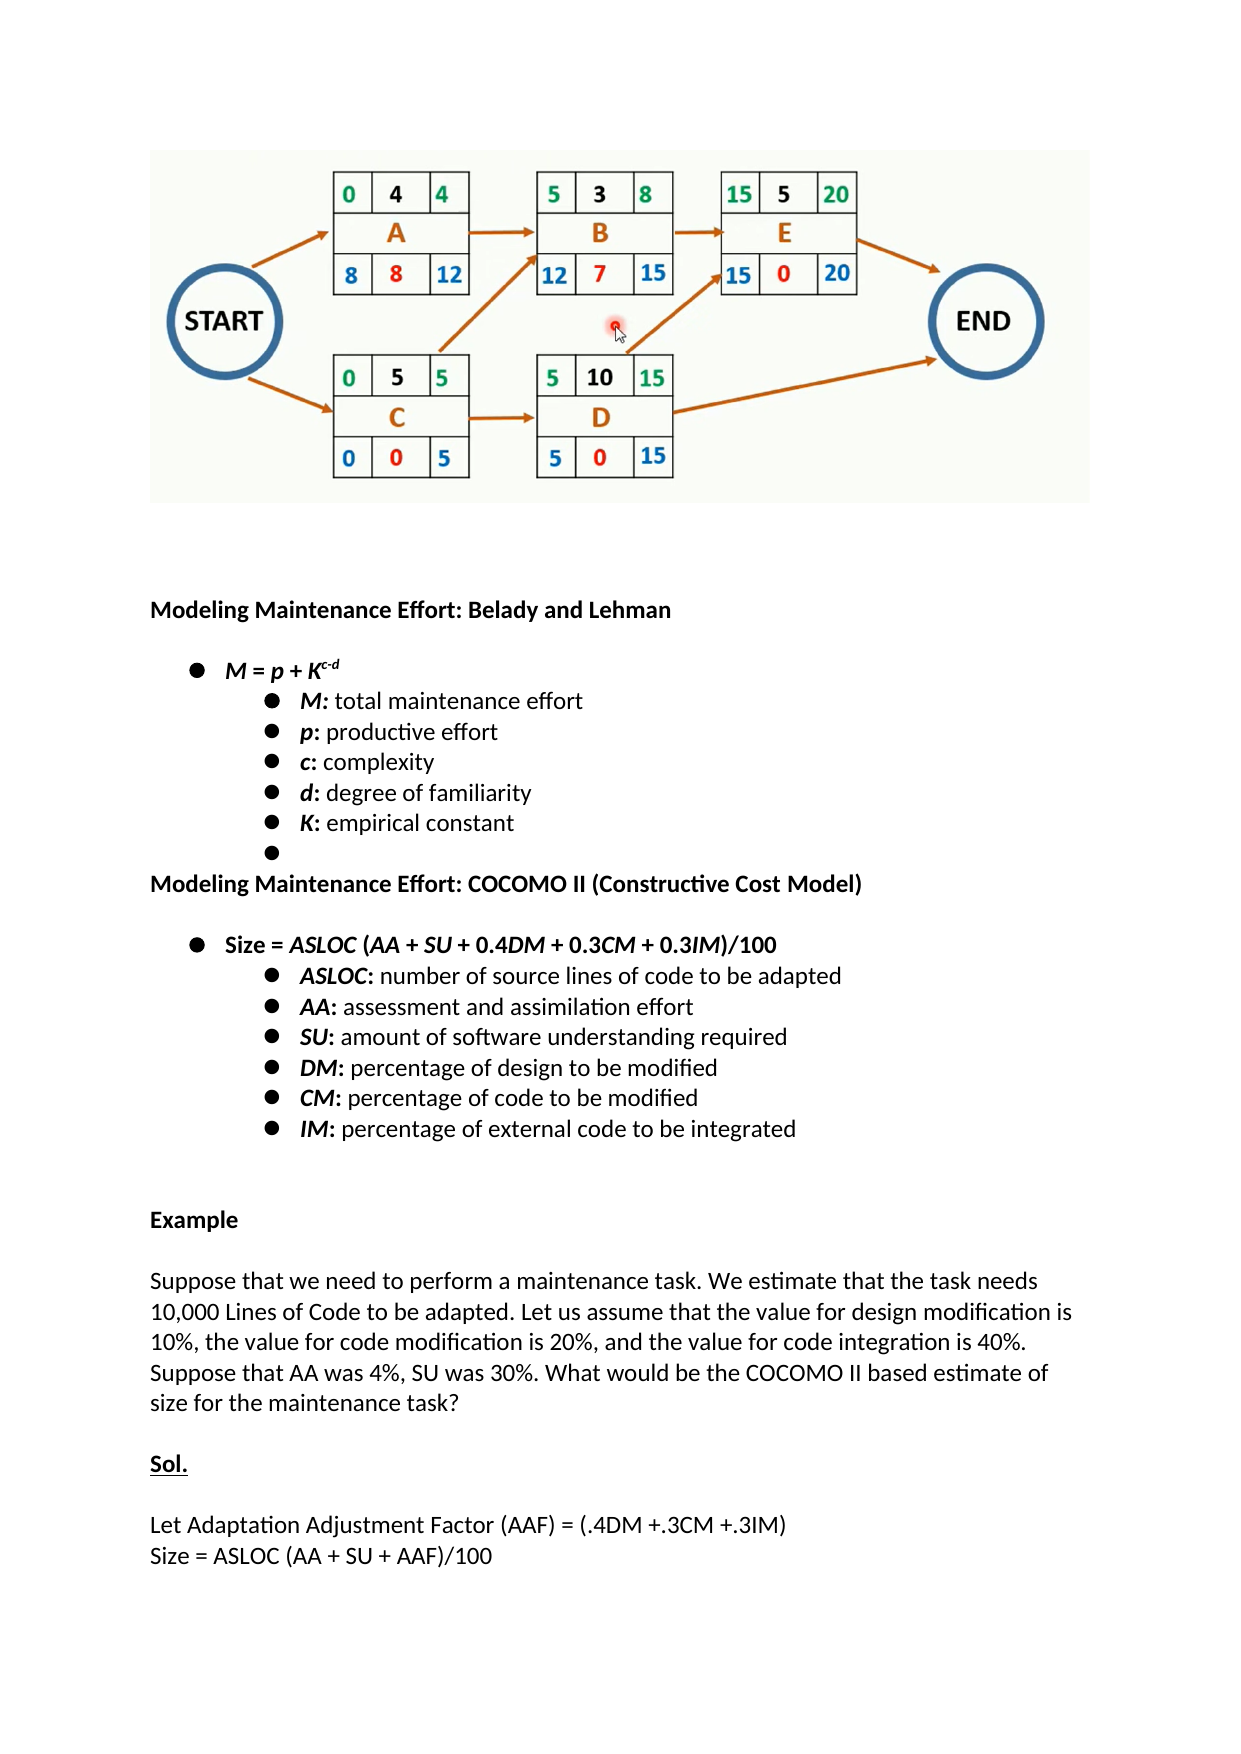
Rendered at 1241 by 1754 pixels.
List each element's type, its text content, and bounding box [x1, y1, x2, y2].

list Size = ASLOC (AA + SU + 0.4DM + 0.3CM + 0.3IM)/100 [187, 930, 1090, 960]
list SU: amount of software understanding required [262, 1021, 1090, 1052]
list DM: percentage of design to be modified [262, 1052, 1090, 1082]
list ASLOC: number of source lines of code to be adapted [262, 960, 1090, 991]
list M = p + Kc-d [187, 655, 1090, 686]
list CM: percentage of code to be modified [262, 1082, 1090, 1113]
text Let Adaptation Adjustment Factor (AAF) = (.4DM +.3CM +.3IM) [150, 1509, 1090, 1540]
picture [150, 150, 1090, 503]
text Suppose that we need to perform a maintenance task. We estimate that the task needs 10,000 Lines of Code to be adapted. Let us assume that the value for design modification is 10%, the value for code modification is 20%, and the value for code integration is 40%. Suppose that AA was 4%, SU was 30%. What would be the COCOMO II based estimate of size for the maintenance task? [150, 1265, 1090, 1418]
text Size = ASLOC (AA + SU + AAF)/100 [150, 1540, 1090, 1571]
text Sol. [150, 1448, 1090, 1479]
list p: productive effort [262, 716, 1090, 747]
list AA: assessment and assimilation effort [262, 991, 1090, 1021]
list d: degree of familiarity [262, 777, 1090, 808]
list M: total maintenance effort [262, 686, 1090, 716]
text Modeling Maintenance Effort: COCOMO II (Constructive Cost Model) [150, 869, 1090, 899]
text Modeling Maintenance Effort: Belady and Lehman [150, 594, 1090, 624]
list c: complexity [262, 747, 1090, 777]
list K: empirical constant [262, 808, 1090, 838]
text Example [150, 1204, 1090, 1235]
list IM: percentage of external code to be integrated [262, 1113, 1090, 1143]
